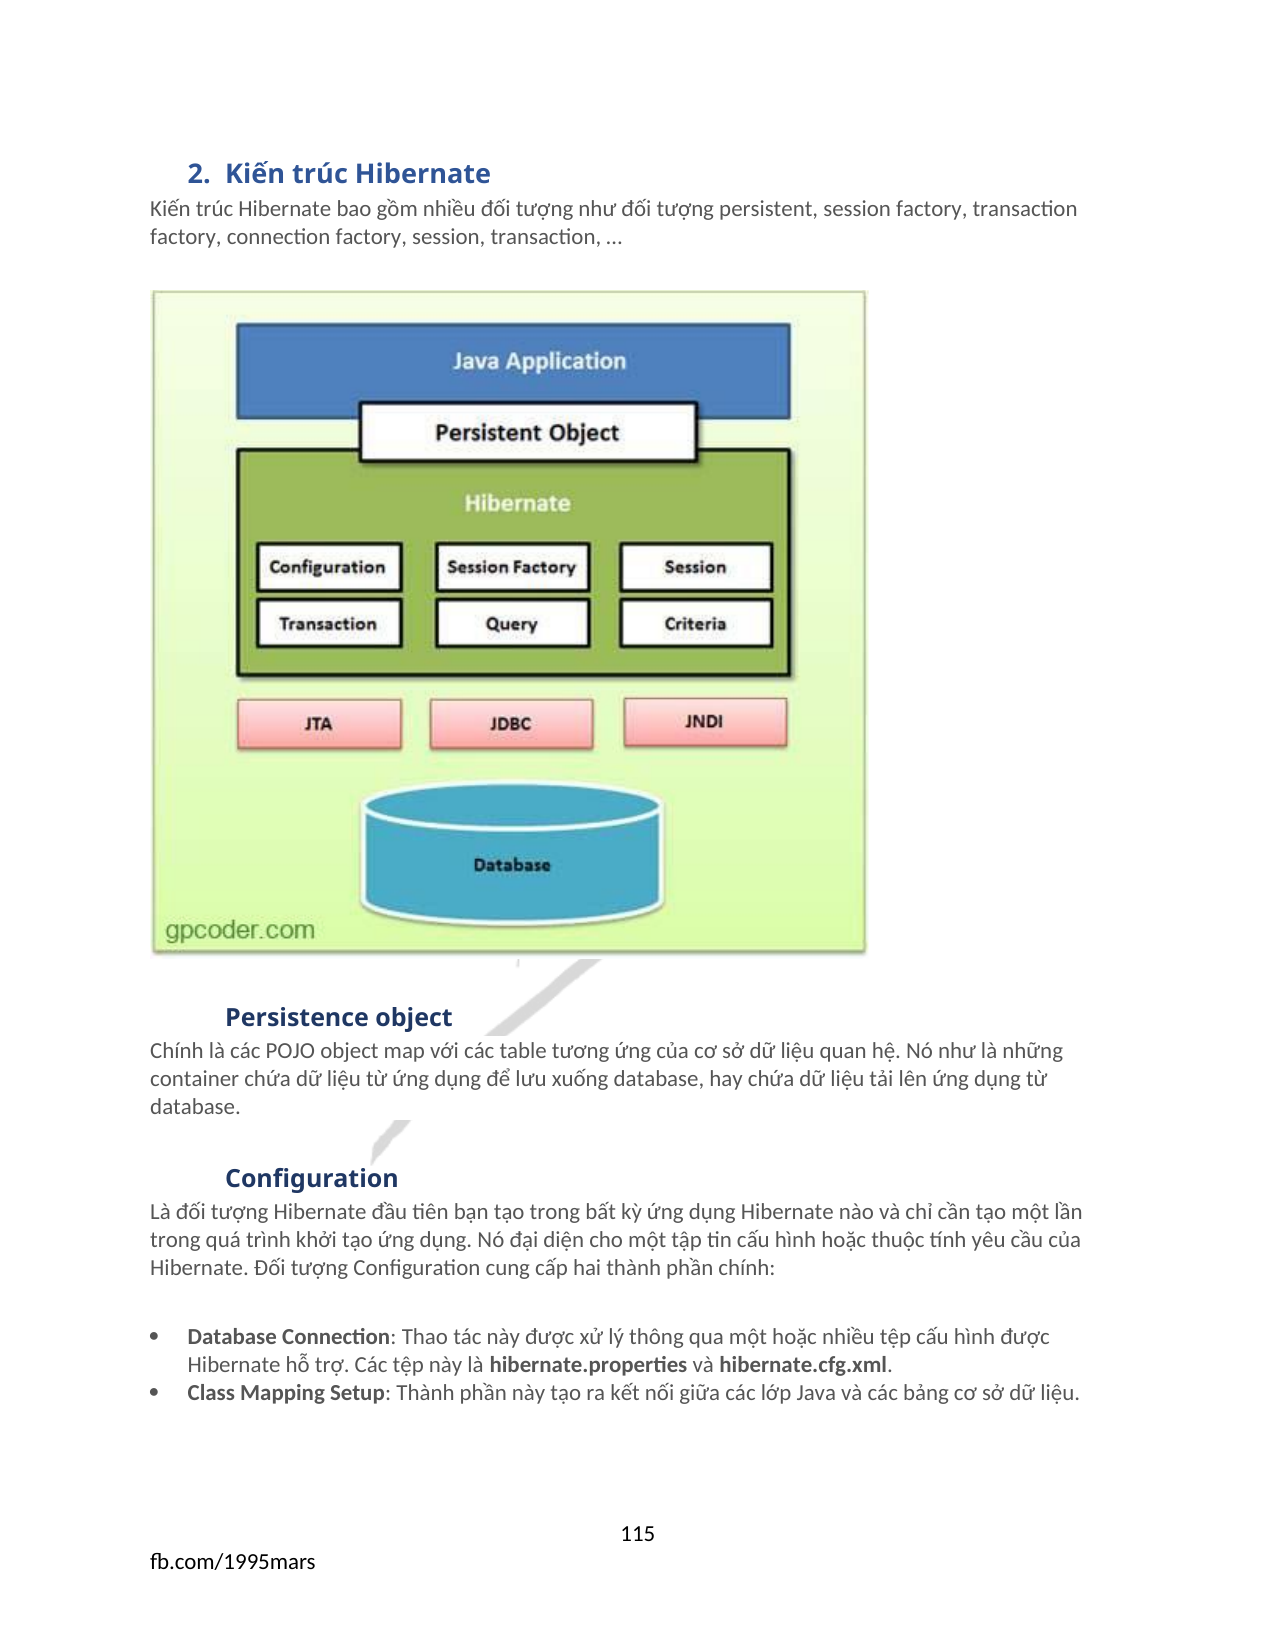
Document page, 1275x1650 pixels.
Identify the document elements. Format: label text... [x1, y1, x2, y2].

subtitle Configuration [150, 1161, 1125, 1195]
subtitle Persistence object [150, 999, 1125, 1033]
text Chính là các POJO object map với các table tương ứng của cơ sở dữ liệu quan hệ. Nó như là những container chứa dữ liệu từ ứng dụng để lưu xuống database, hay chứa dữ liệu tải lên ứng dụng từ database. [150, 1036, 1125, 1120]
text Là đối tượng Hibernate đầu tiên bạn tạo trong bất kỳ ứng dụng Hibernate nào và chỉ cần tạo một lần trong quá trình khởi tạo ứng dụng. Nó đại diện cho một tập tin cấu hình hoặc thuộc tính yêu cầu của Hibernate. Đối tượng Configuration cung cấp hai thành phần chính: [150, 1197, 1125, 1282]
text Kiến trúc Hibernate bao gồm nhiều đối tượng như đối tượng persistent, session factory, transaction factory, connection factory, session, transaction, … [150, 194, 1125, 250]
list Class Mapping Setup: Thành phần này tạo ra kết nối giữa các lớp Java và các bảng cơ sở dữ liệu. [150, 1378, 1125, 1406]
picture [150, 290, 869, 959]
list Database Connection: Thao tác này được xử lý thông qua một hoặc nhiều tệp cấu hình được Hibernate hỗ trợ. Các tệp này là hibernate.properties và hibernate.cfg.xml. [150, 1322, 1125, 1378]
subtitle Kiến trúc Hibernate [187, 154, 1125, 191]
